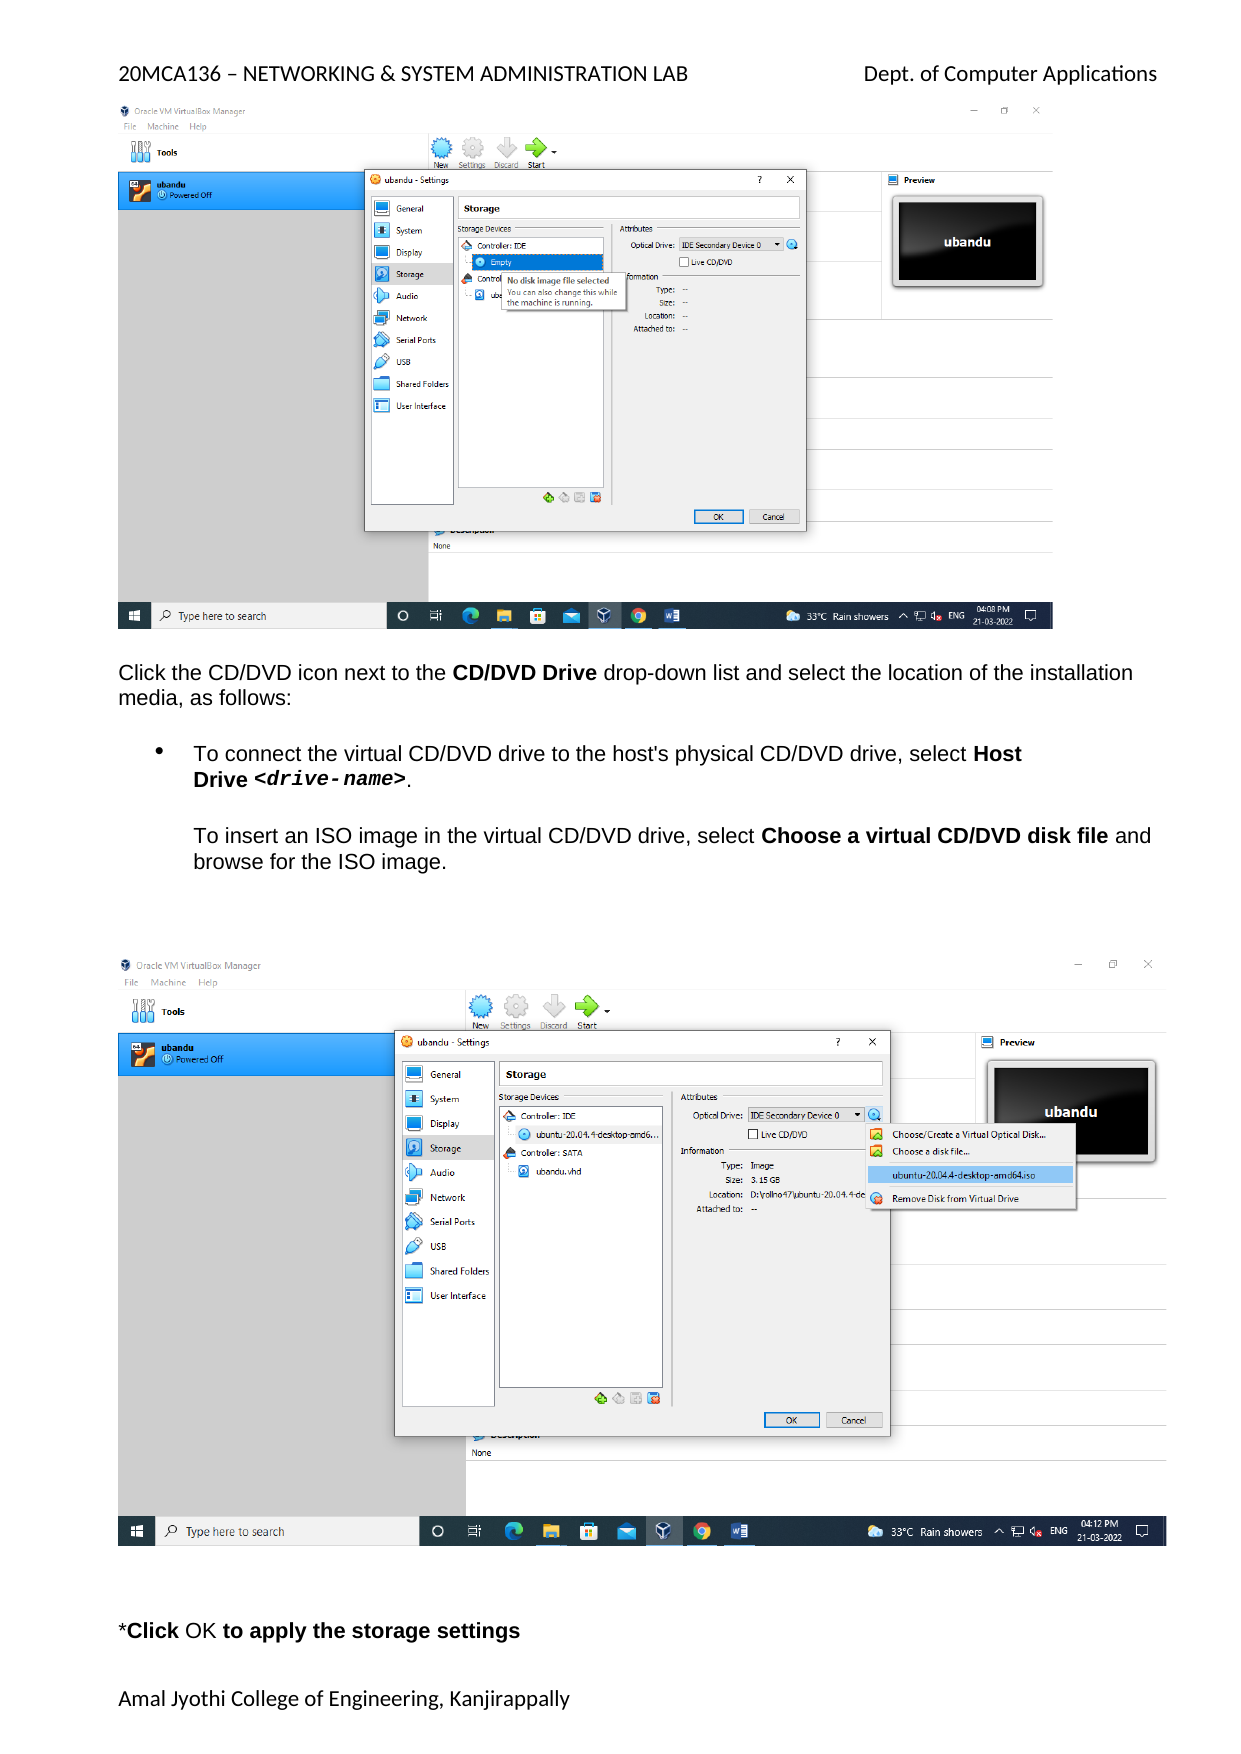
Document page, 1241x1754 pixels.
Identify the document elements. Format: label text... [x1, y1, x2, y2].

text To insert an ISO image in the virtual CD/DVD drive, select Choose a virtual CD/DVD disk file and browse for the ISO image. [193, 822, 1167, 874]
text Click the CD/DVD icon next to the CD/DVD Drive drop-down list and select the location of the installation media, as follows: [118, 660, 1167, 711]
text *Click OK to apply the storage settings [118, 1617, 1167, 1643]
list To connect the virtual CD/DVD drive to the host's physical CD/DVD drive, select Host Drive <drive-name>. [156, 740, 1167, 793]
picture [118, 103, 1053, 629]
picture [118, 956, 1167, 1546]
